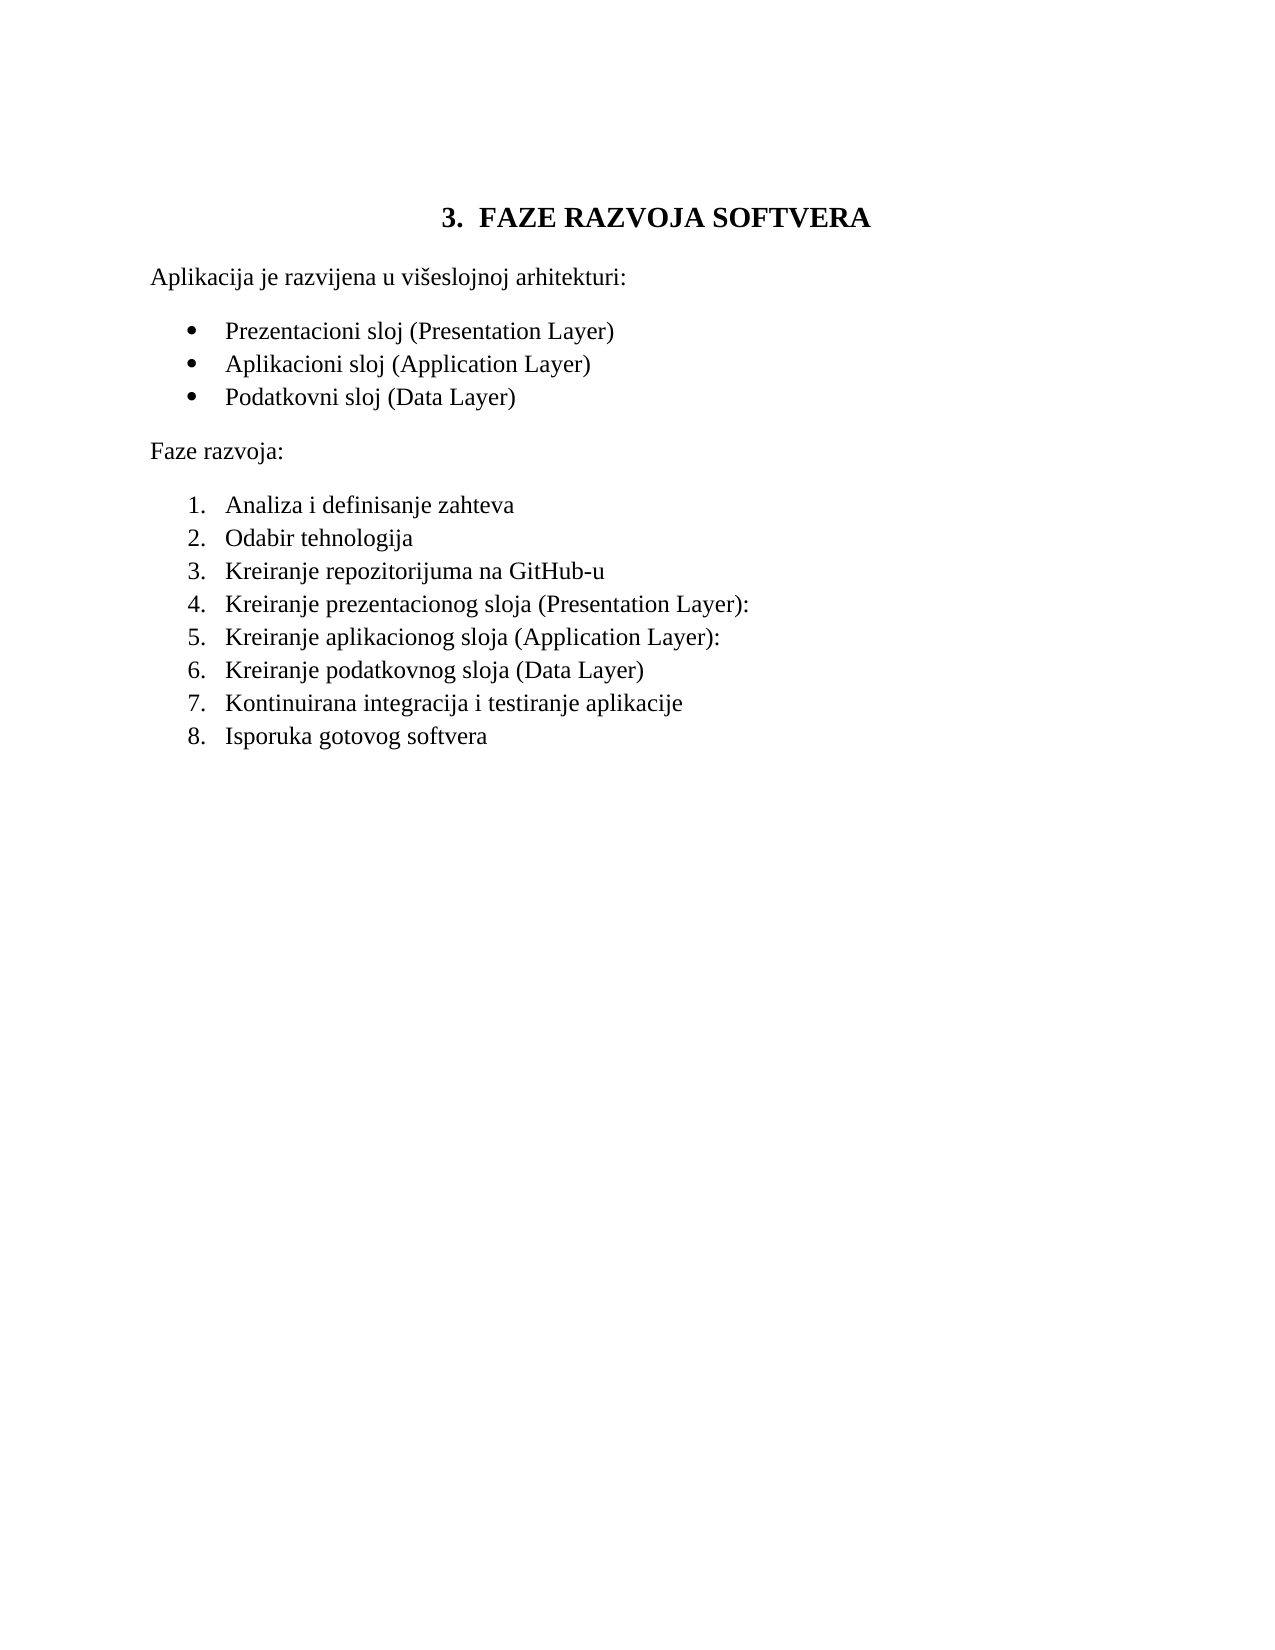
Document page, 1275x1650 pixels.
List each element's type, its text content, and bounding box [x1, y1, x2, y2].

list Kreiranje repozitorijuma na GitHub-u [187, 556, 1125, 585]
list Kontinuirana integracija i testiranje aplikacije [187, 688, 1125, 717]
list Podatkovni sloj (Data Layer) [187, 382, 1125, 411]
list Kreiranje podatkovnog sloja (Data Layer) [187, 655, 1125, 684]
list Aplikacioni sloj (Application Layer) [187, 349, 1125, 378]
text Aplikacija je razvijena u višeslojnoj arhitekturi: [150, 262, 1125, 291]
list Isporuka gotovog softvera [187, 721, 1125, 750]
list Odabir tehnologija [187, 523, 1125, 552]
list Analiza i definisanje zahteva [187, 490, 1125, 519]
list Prezentacioni sloj (Presentation Layer) [187, 316, 1125, 345]
subtitle Faze razvoja softvera [187, 200, 1125, 233]
text Faze razvoja: [150, 436, 1125, 465]
list Kreiranje aplikacionog sloja (Application Layer): [187, 622, 1125, 651]
list Kreiranje prezentacionog sloja (Presentation Layer): [187, 589, 1125, 618]
